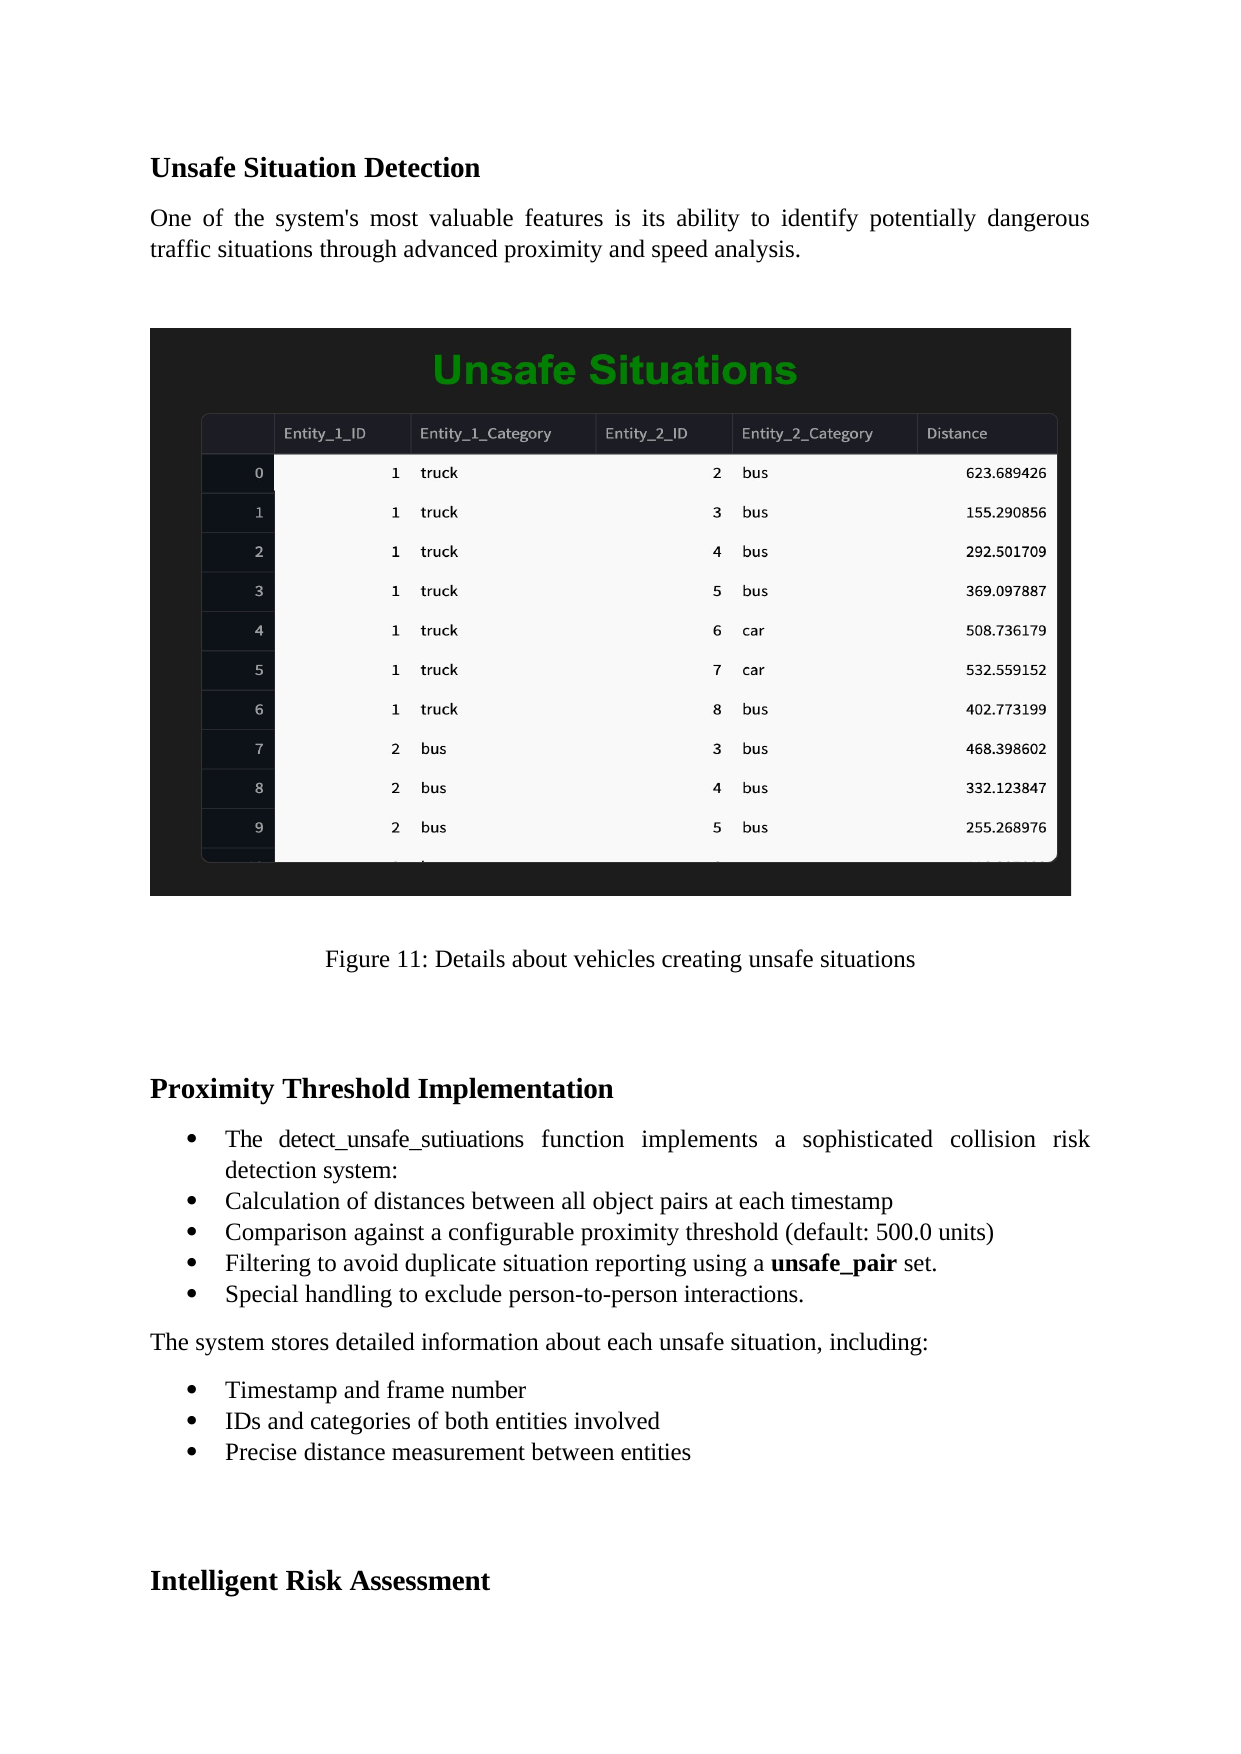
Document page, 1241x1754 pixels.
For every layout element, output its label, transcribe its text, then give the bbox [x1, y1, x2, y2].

text The system stores detailed information about each unsafe situation, including: [150, 1327, 1090, 1356]
list Filtering to avoid duplicate situation reporting using a unsafe_pair set. [187, 1248, 1090, 1277]
list The detect_unsafe_sutiuations function implements a sophisticated collision risk detection system: [187, 1124, 1090, 1184]
text One of the system's most valuable features is its ability to identify potentially dangerous traffic situations through advanced proximity and speed analysis. [150, 203, 1090, 263]
picture [150, 328, 1072, 896]
list Special handling to exclude person-to-person interactions. [187, 1279, 1090, 1308]
list Precise distance measurement between entities [187, 1437, 1090, 1466]
text Proximity Threshold Implementation [150, 1072, 1090, 1105]
list Timestamp and frame number [187, 1375, 1090, 1404]
text Unsafe Situation Detection [150, 150, 1090, 183]
list Calculation of distances between all object pairs at each timestamp [187, 1186, 1090, 1215]
text Figure 11: Details about vehicles creating unsafe situations [150, 944, 1090, 973]
list Comparison against a configurable proximity threshold (default: 500.0 units) [187, 1217, 1090, 1246]
list IDs and categories of both entities involved [187, 1406, 1090, 1435]
text Intelligent Risk Assessment [150, 1563, 1090, 1597]
